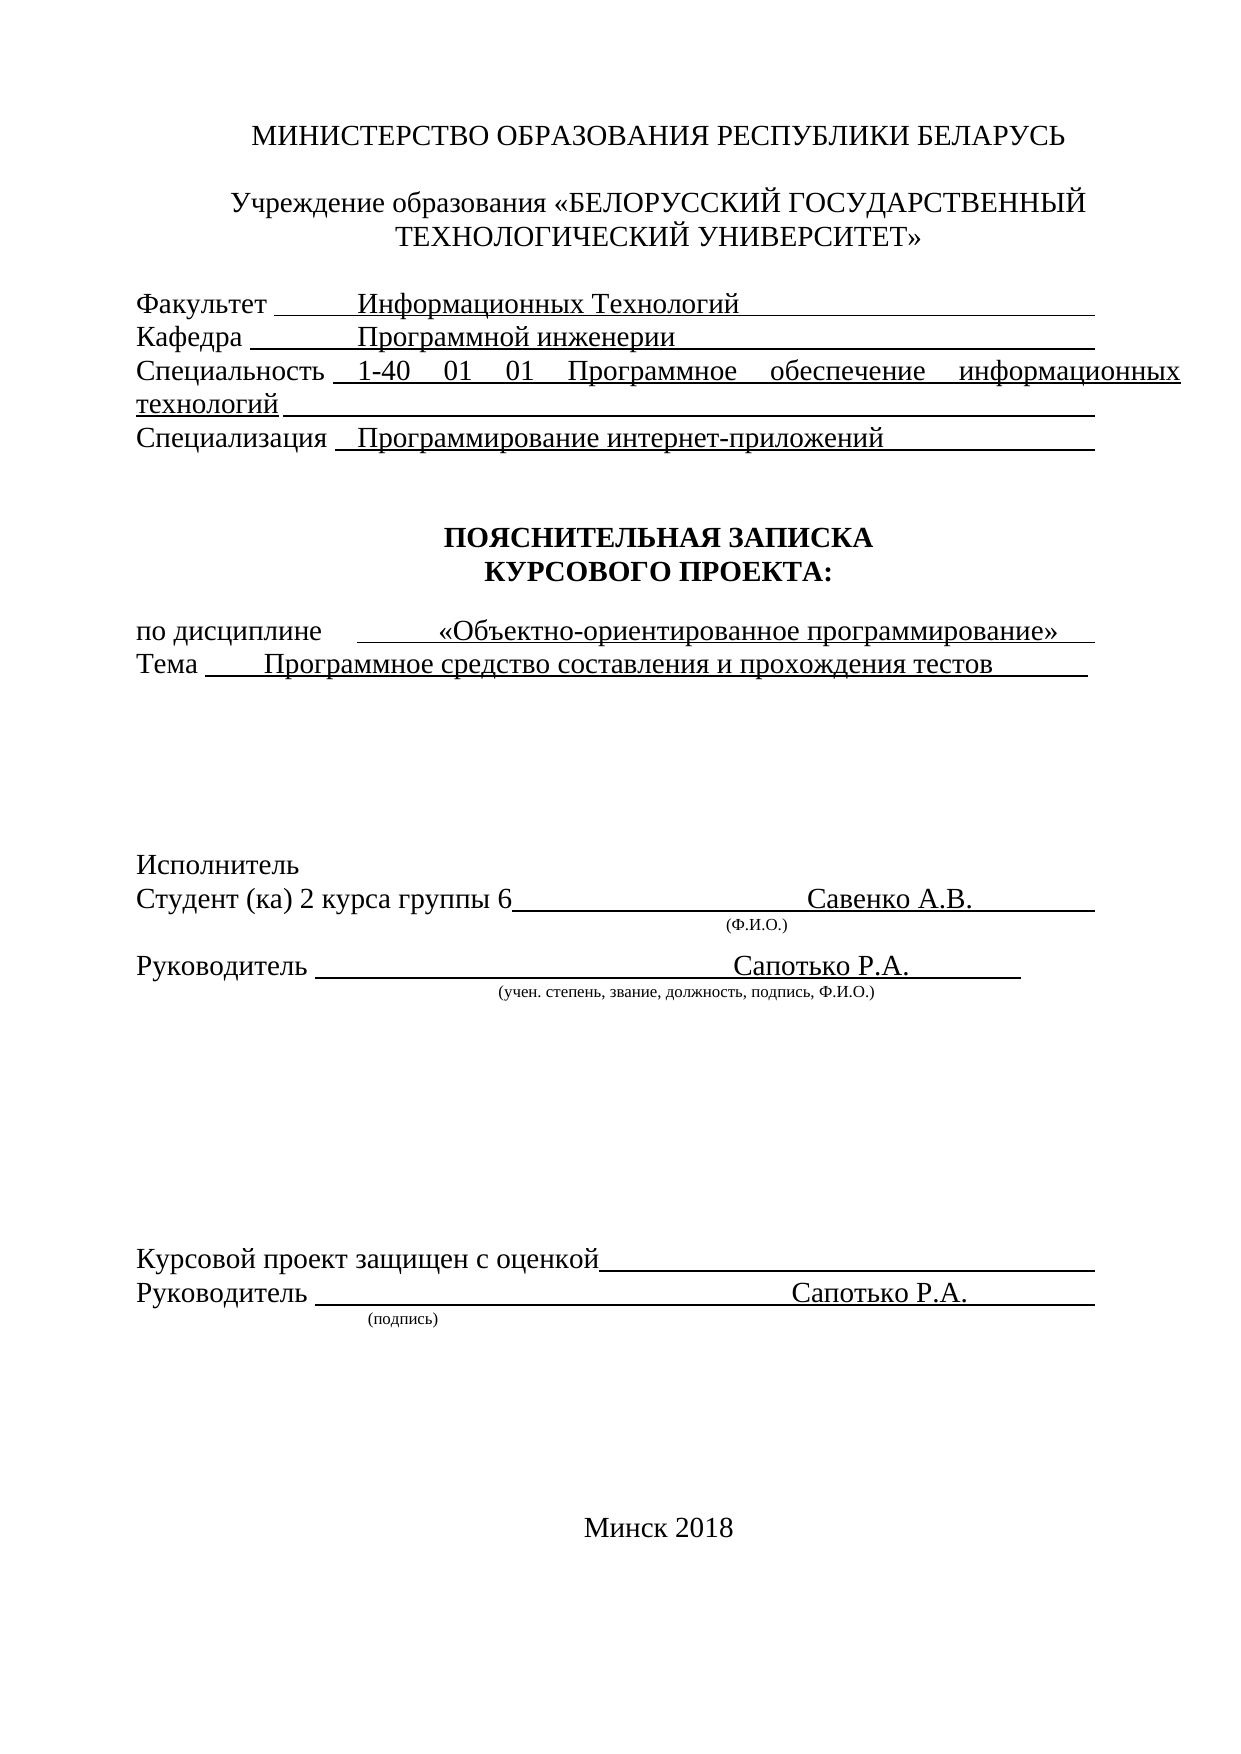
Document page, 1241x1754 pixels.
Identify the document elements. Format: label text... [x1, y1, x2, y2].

text Курсовой проект защищен с оценкой [136, 1241, 1181, 1275]
text (Ф.И.О.) [652, 914, 1181, 948]
text ТЕХНОЛОГИЧЕСКИЙ УНИВЕРСИТЕТ» [136, 219, 1181, 252]
text КУРСОВОГО ПРОЕКТА: [136, 554, 1181, 588]
text Специальность 1-40 01 01 Программное обеспечение информационных технологий [136, 353, 1181, 420]
text (учен. степень, звание, должность, подпись, Ф.И.О.) [136, 982, 1181, 1015]
text Учреждение образования «БЕЛОРУССКИЙ ГОСУДАРСТВЕННЫЙ [136, 185, 1181, 219]
text Студент (ка) 2 курса группы 6 Савенко А.В. [136, 881, 1181, 914]
text (подпись) [136, 1308, 1181, 1342]
text Руководитель Сапотько Р.А. [136, 948, 1181, 982]
text Минск 2018 [136, 1510, 1181, 1543]
text Исполнитель [136, 847, 1181, 881]
text ПОЯСНИТЕЛЬНАЯ ЗАПИСКА [136, 521, 1181, 554]
text Факультет Информационных Технологий [136, 286, 1181, 319]
text Кафедра Программной инженерии [136, 319, 1181, 353]
text Руководитель Сапотько Р.А. [136, 1275, 1181, 1308]
text по дисциплине «Объектно-ориентированное программирование» [136, 613, 1181, 646]
text Тема Программное средство составления и прохождения тестов [136, 646, 1181, 680]
text Специализация Программирование интернет-приложений [136, 420, 1181, 453]
text МИНИСТЕРСТВО ОБРАЗОВАНИЯ РЕСПУБЛИКИ БЕЛАРУСЬ [136, 118, 1181, 152]
